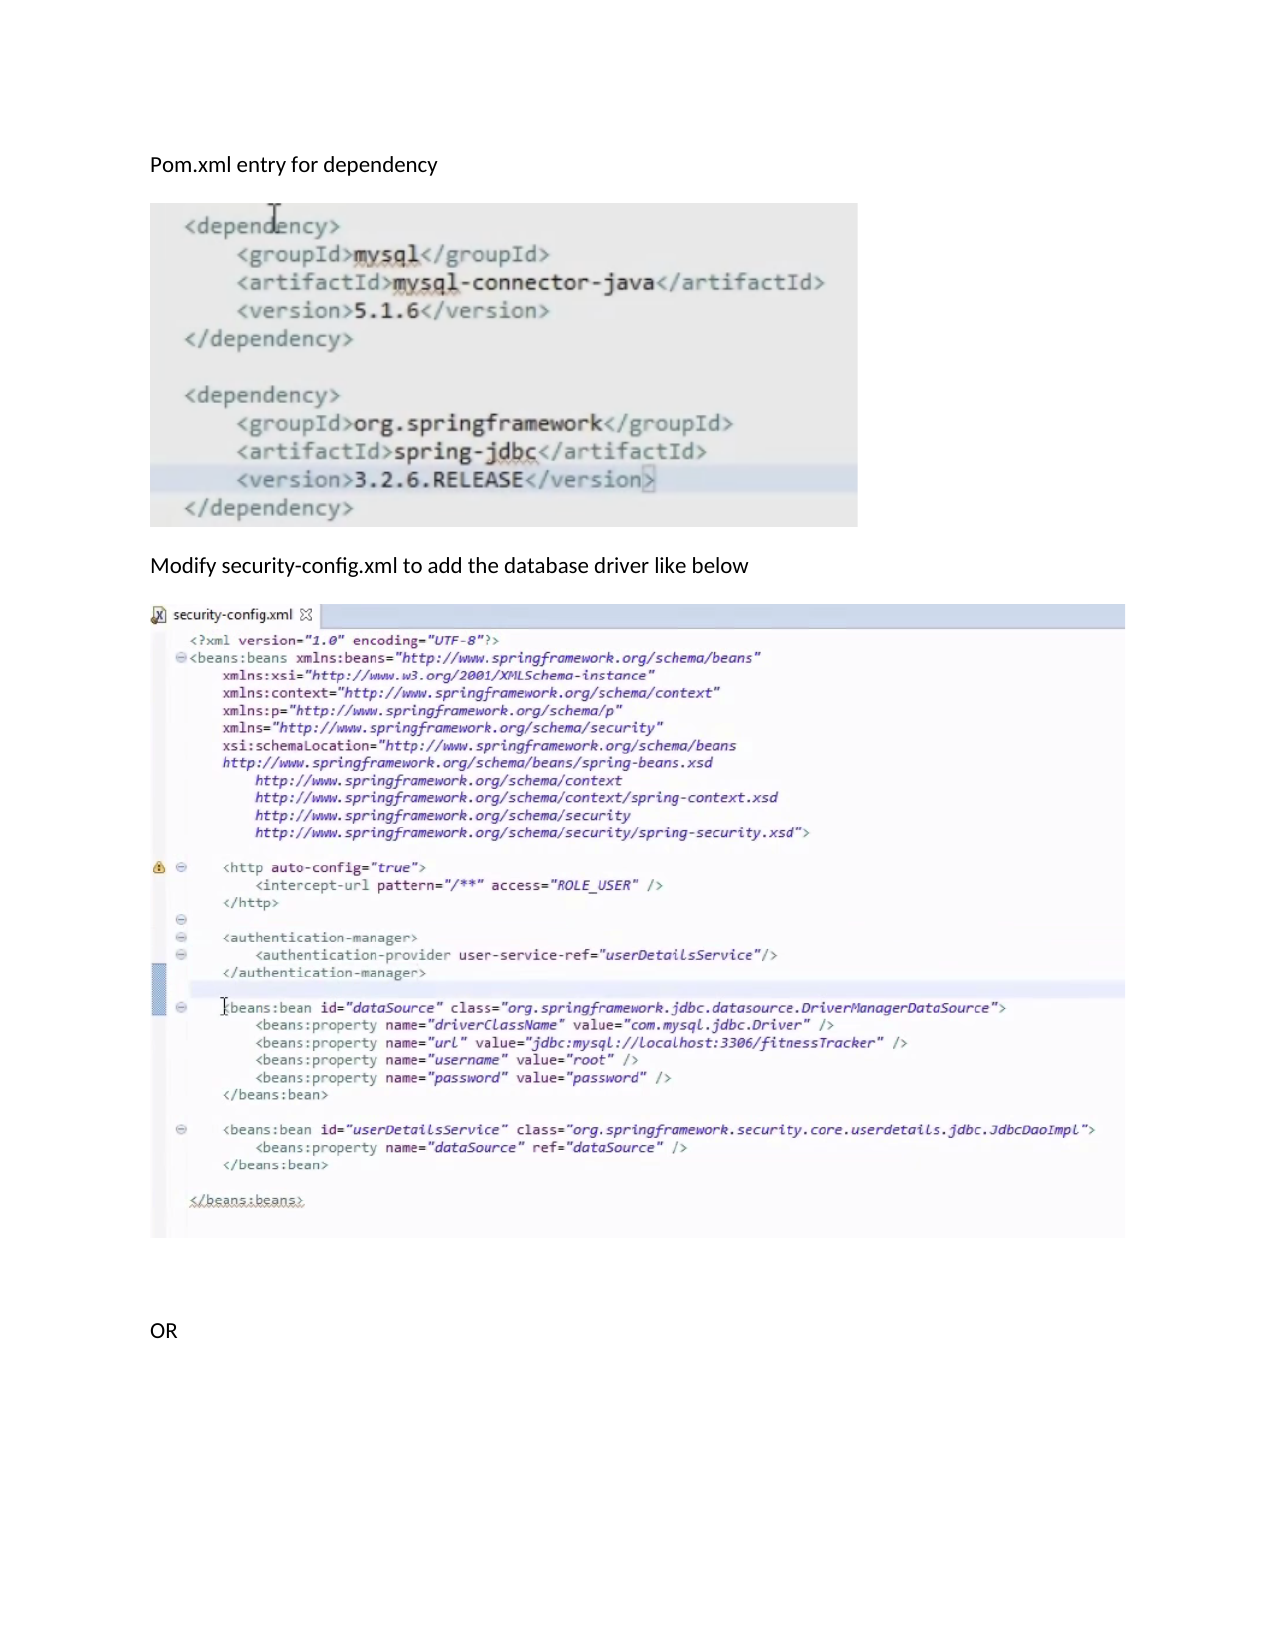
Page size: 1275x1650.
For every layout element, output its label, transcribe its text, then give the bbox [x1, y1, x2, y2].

text OR [150, 1316, 1125, 1344]
text Modify security-config.xml to add the database driver like below [150, 551, 1125, 579]
text Pom.xml entry for dependency [150, 150, 1125, 178]
picture [150, 604, 1125, 1238]
picture [150, 203, 858, 527]
